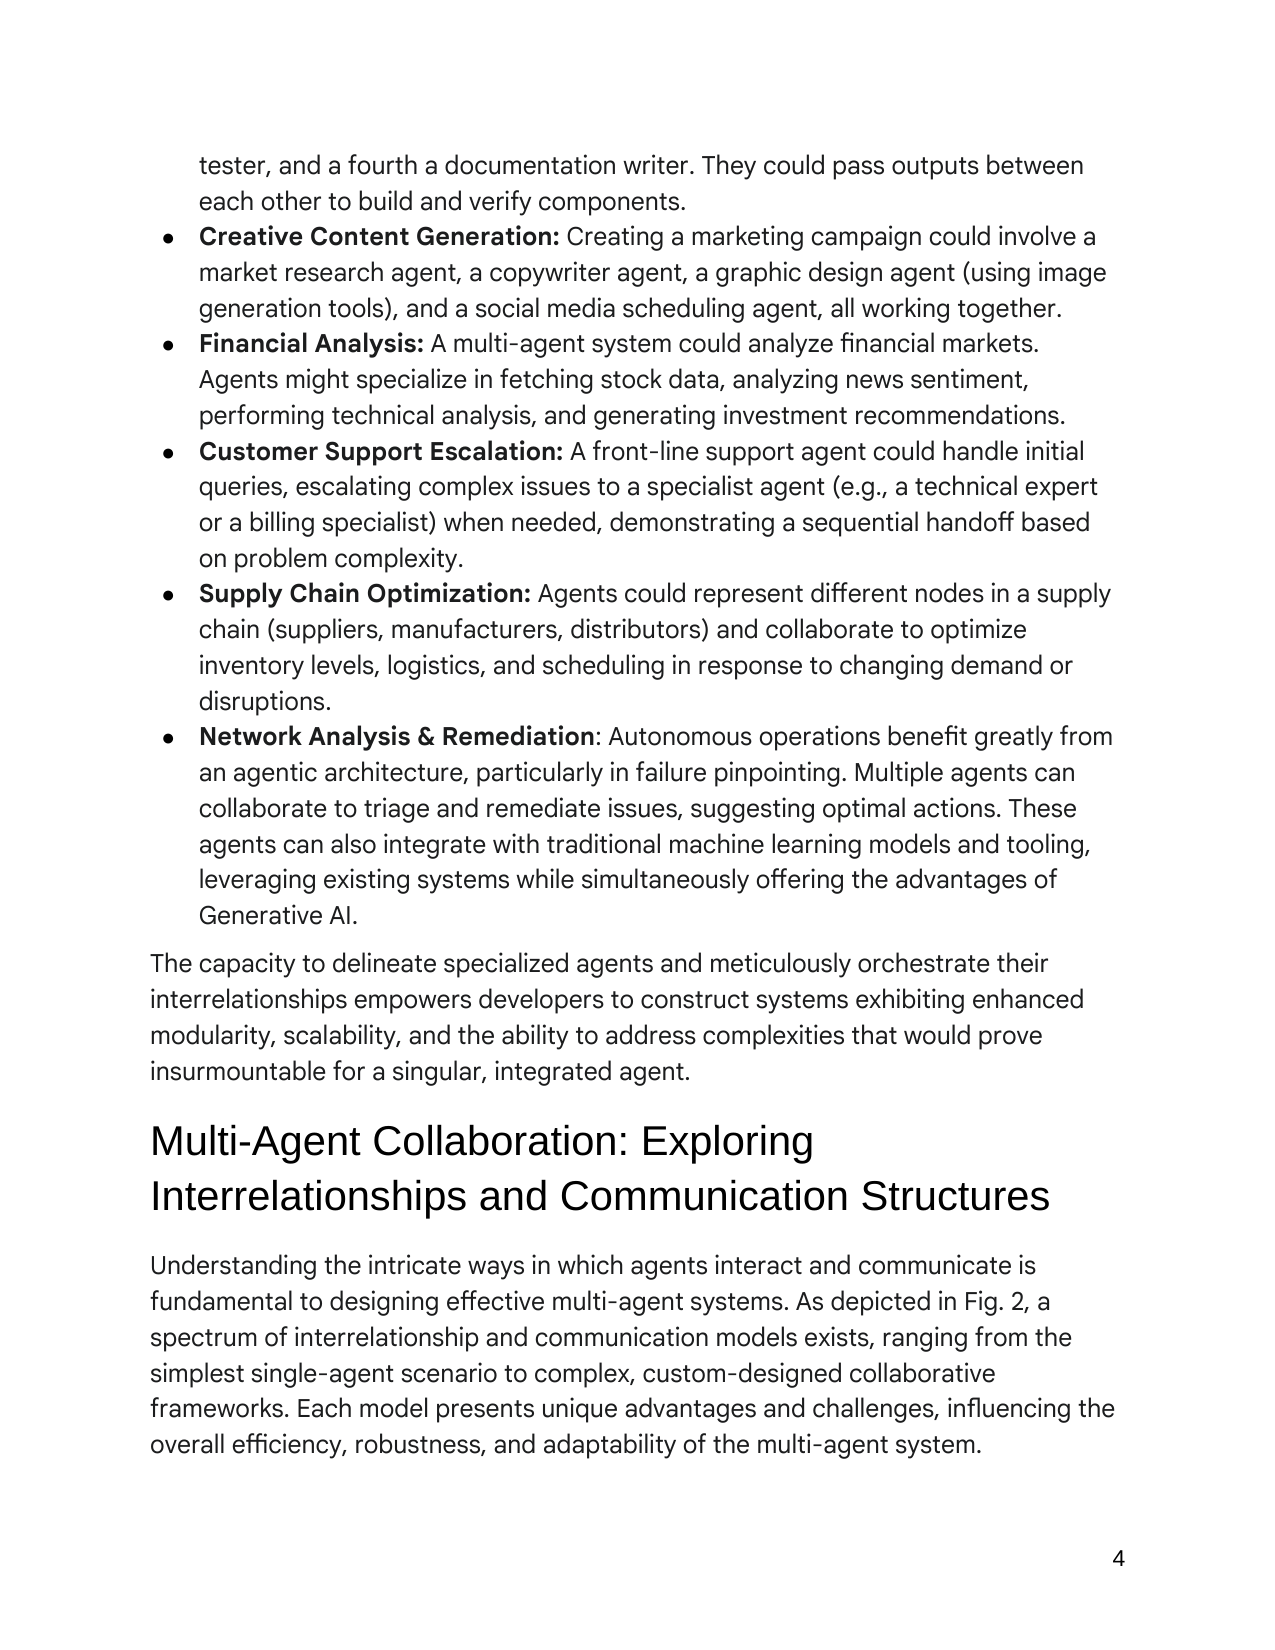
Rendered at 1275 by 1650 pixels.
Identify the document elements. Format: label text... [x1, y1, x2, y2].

list Network Analysis & Remediation: Autonomous operations benefit greatly from an agentic architecture, particularly in failure pinpointing. Multiple agents can collaborate to triage and remediate issues, suggesting optimal actions. These agents can also integrate with traditional machine learning models and tooling, leveraging existing systems while simultaneously offering the advantages of Generative AI. [161, 722, 1125, 932]
list Supply Chain Optimization: Agents could represent different nodes in a supply chain (suppliers, manufacturers, distributors) and collaborate to optimize inventory levels, logistics, and scheduling in response to changing demand or disruptions. [161, 579, 1125, 717]
text The capacity to delineate specialized agents and meticulously orchestrate their interrelationships empowers developers to construct systems exhibiting enhanced modularity, scalability, and the ability to address complexities that would prove insurmountable for a singular, integrated agent. [150, 948, 1125, 1087]
list Customer Support Escalation: A front-line support agent could handle initial queries, escalating complex issues to a specialist agent (e.g., a technical expert or a billing specialist) when needed, demonstrating a sequential handoff based on problem complexity. [161, 436, 1125, 574]
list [161, 150, 1125, 217]
subtitle Multi-Agent Collaboration: Exploring Interrelationships and Communication Structures [150, 1116, 1125, 1219]
text Understanding the intricate ways in which agents interact and communicate is fundamental to designing effective multi-agent systems. As depicted in Fig. 2, a spectrum of interrelationship and communication models exists, ranging from the simplest single-agent scenario to complex, custom-designed collaborative frameworks. Each model presents unique advantages and challenges, influencing the overall efficiency, robustness, and adaptability of the multi-agent system. [150, 1251, 1125, 1461]
list Financial Analysis: A multi-agent system could analyze financial markets. Agents might specialize in fetching stock data, analyzing news sentiment, performing technical analysis, and generating investment recommendations. [161, 329, 1125, 431]
list Creative Content Generation: Creating a marketing campaign could involve a market research agent, a copywriter agent, a graphic design agent (using image generation tools), and a social media scheduling agent, all working together. [161, 221, 1125, 324]
